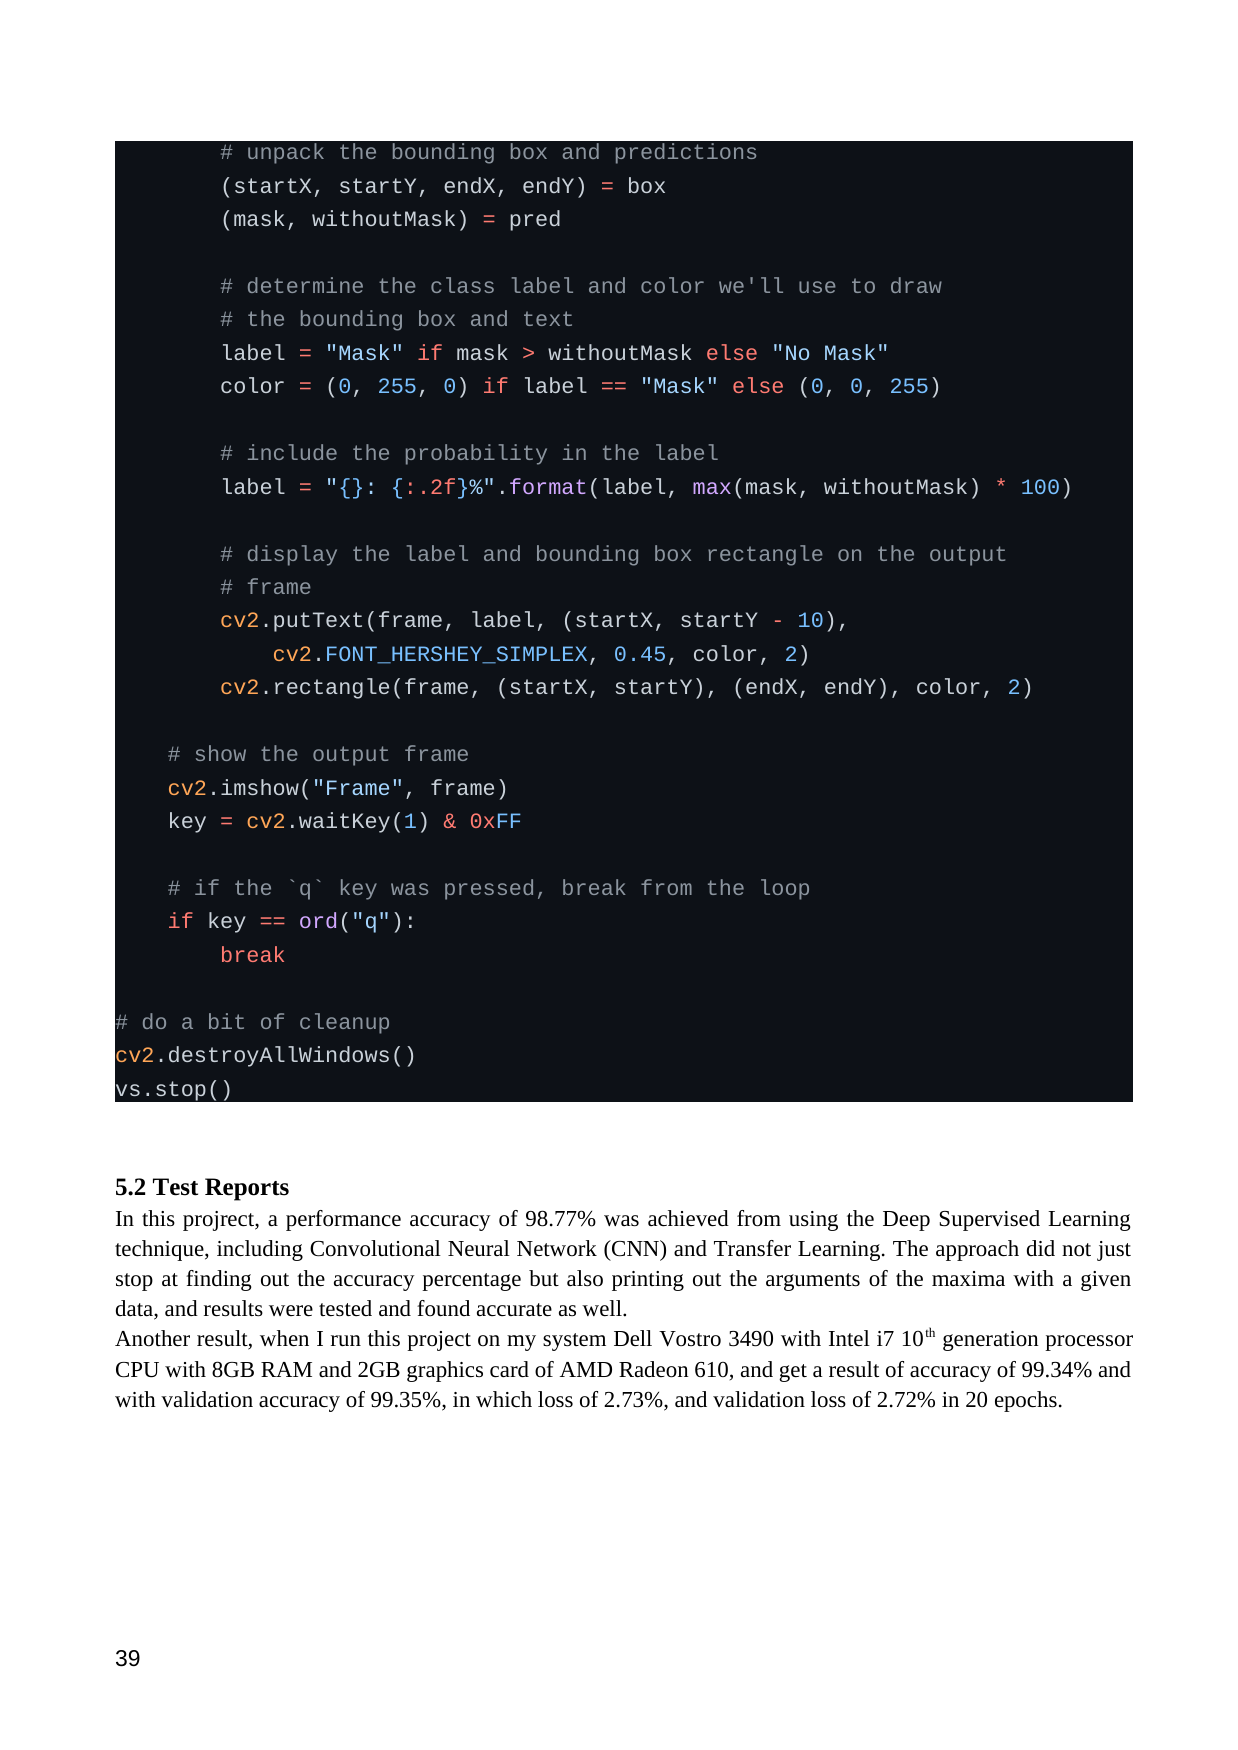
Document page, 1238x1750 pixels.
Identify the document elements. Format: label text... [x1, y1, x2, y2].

text label = "{}: {:.2f}%".format(label, max(mask, withoutMask) * 100) [115, 476, 1133, 501]
text key = cv2.waitKey(1) & 0xFF [115, 810, 1133, 835]
text # determine the class label and color we'll use to draw [115, 275, 1133, 300]
text # the bounding box and text [115, 309, 1133, 333]
text (startX, startY, endX, endY) = box [115, 175, 1133, 200]
subtitle 5.2 Test Reports [115, 1172, 1133, 1200]
text # display the label and bounding box rectangle on the output [115, 543, 1133, 567]
text cv2.rectangle(frame, (startX, startY), (endX, endY), color, 2) [115, 676, 1133, 701]
text cv2.putText(frame, label, (startX, startY - 10), [115, 609, 1133, 634]
text # unpack the bounding box and predictions [115, 141, 1133, 166]
text vs.stop() [115, 1078, 1133, 1102]
text # include the probability in the label [115, 442, 1133, 467]
text label = "Mask" if mask > withoutMask else "No Mask" [115, 342, 1133, 367]
text color = (0, 255, 0) if label == "Mask" else (0, 0, 255) [115, 376, 1133, 400]
text cv2.FONT_HERSHEY_SIMPLEX, 0.45, color, 2) [115, 643, 1133, 668]
text (mask, withoutMask) = pred [115, 208, 1133, 233]
text cv2.destroyAllWindows() [115, 1044, 1133, 1069]
text # do a bit of cleanup [115, 1011, 1133, 1036]
text # if the `q` key was pressed, break from the loop [115, 877, 1133, 902]
text # frame [115, 576, 1133, 601]
text # show the output frame [115, 743, 1133, 768]
text cv2.imshow("Frame", frame) [115, 777, 1133, 802]
text Another result, when I run this project on my system Dell Vostro 3490 with Intel i7 10th generation processor CPU with 8GB RAM and 2GB graphics card of AMD Radeon 610, and get a result of accuracy of 99.34% and with validation accuracy of 99.35%, in which loss of 2.73%, and validation loss of 2.72% in 20 epochs. [115, 1325, 1133, 1412]
text In this projrect, a performance accuracy of 98.77% was achieved from using the Deep Supervised Learning technique, including Convolutional Neural Network (CNN) and Transfer Learning. The approach did not just stop at finding out the accuracy percentage but also printing out the arguments of the maxima with a given data, and results were tested and found accurate as well. [115, 1204, 1133, 1322]
text if key == ord("q"): [115, 911, 1133, 935]
text break [115, 944, 1133, 969]
